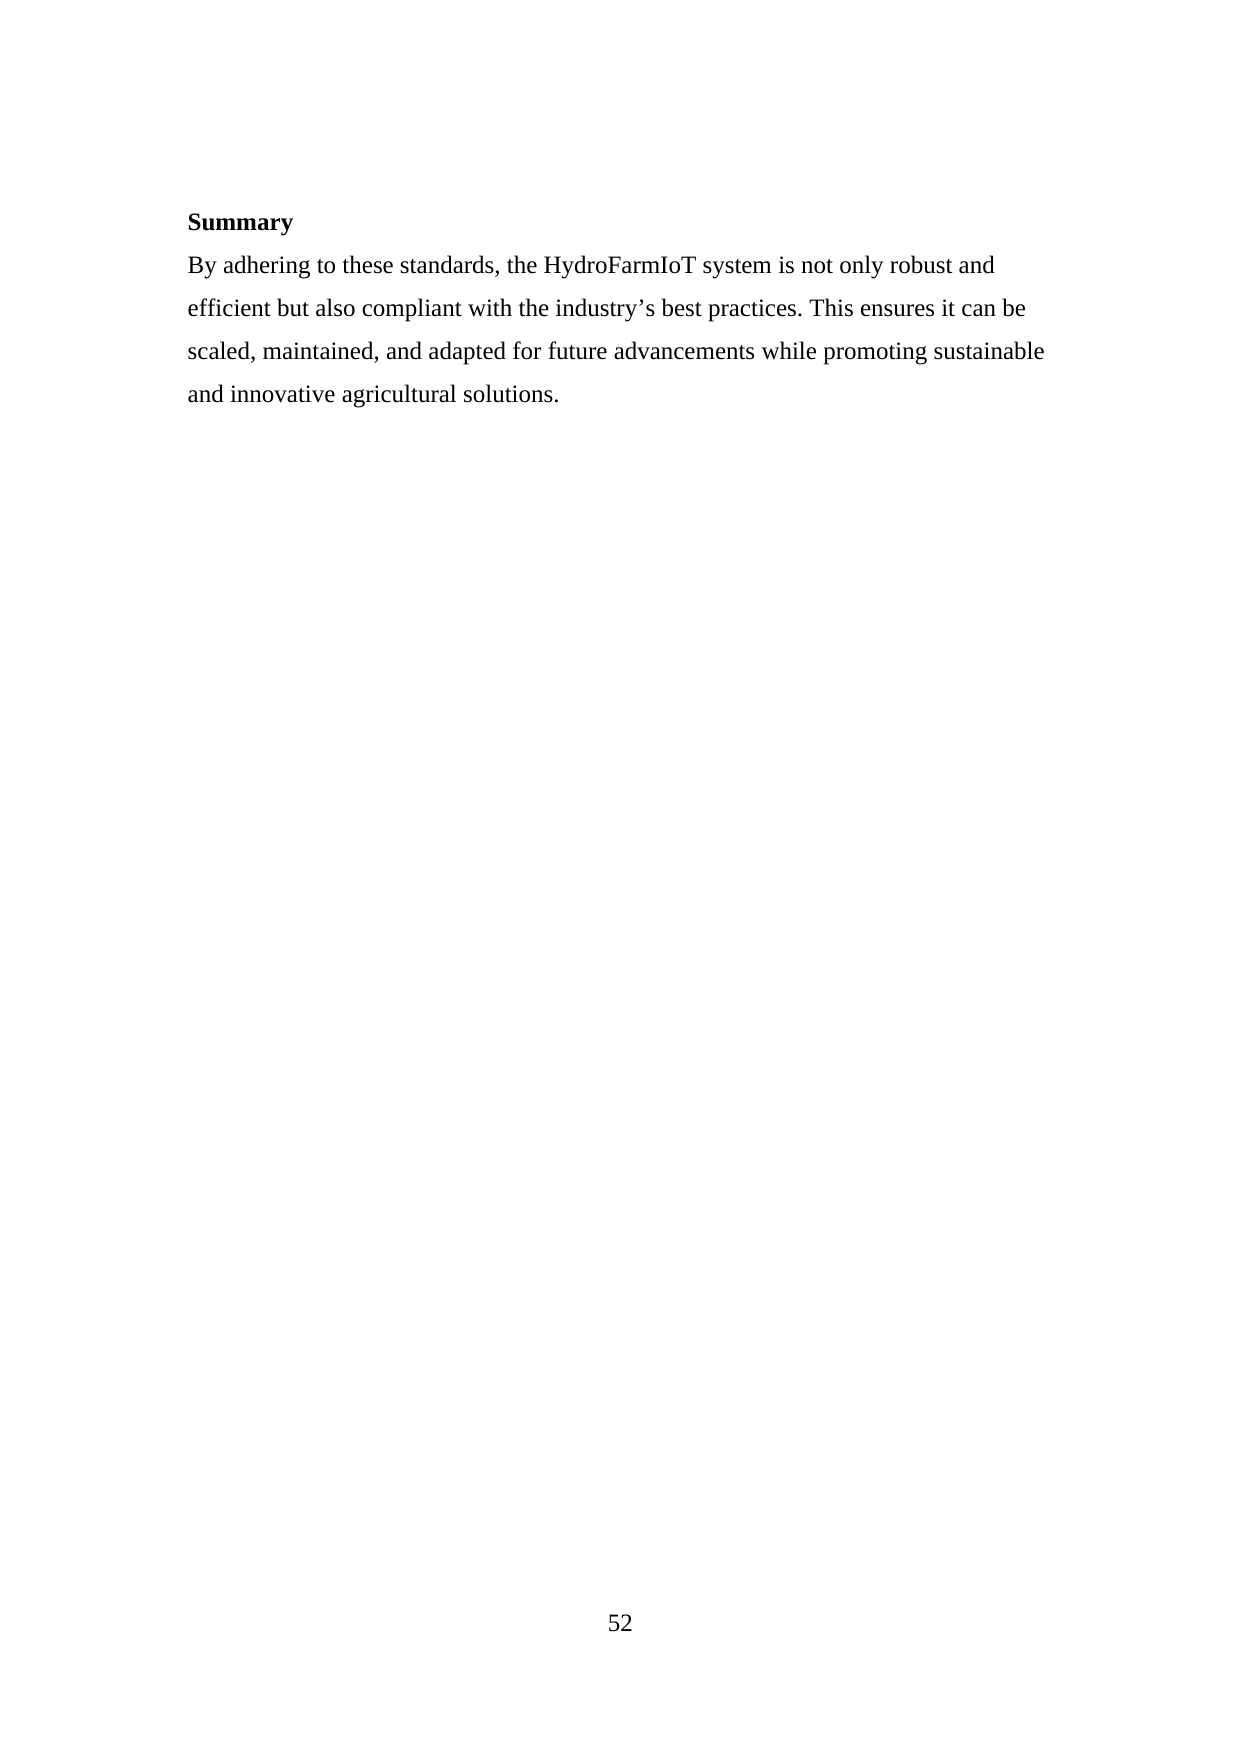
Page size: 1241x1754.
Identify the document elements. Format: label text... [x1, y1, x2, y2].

text By adhering to these standards, the HydroFarmIoT system is not only robust and efficient but also compliant with the industry’s best practices. This ensures it can be scaled, maintained, and adapted for future advancements while promoting sustainable and innovative agricultural solutions. [187, 250, 1053, 408]
text Summary [187, 207, 1053, 236]
